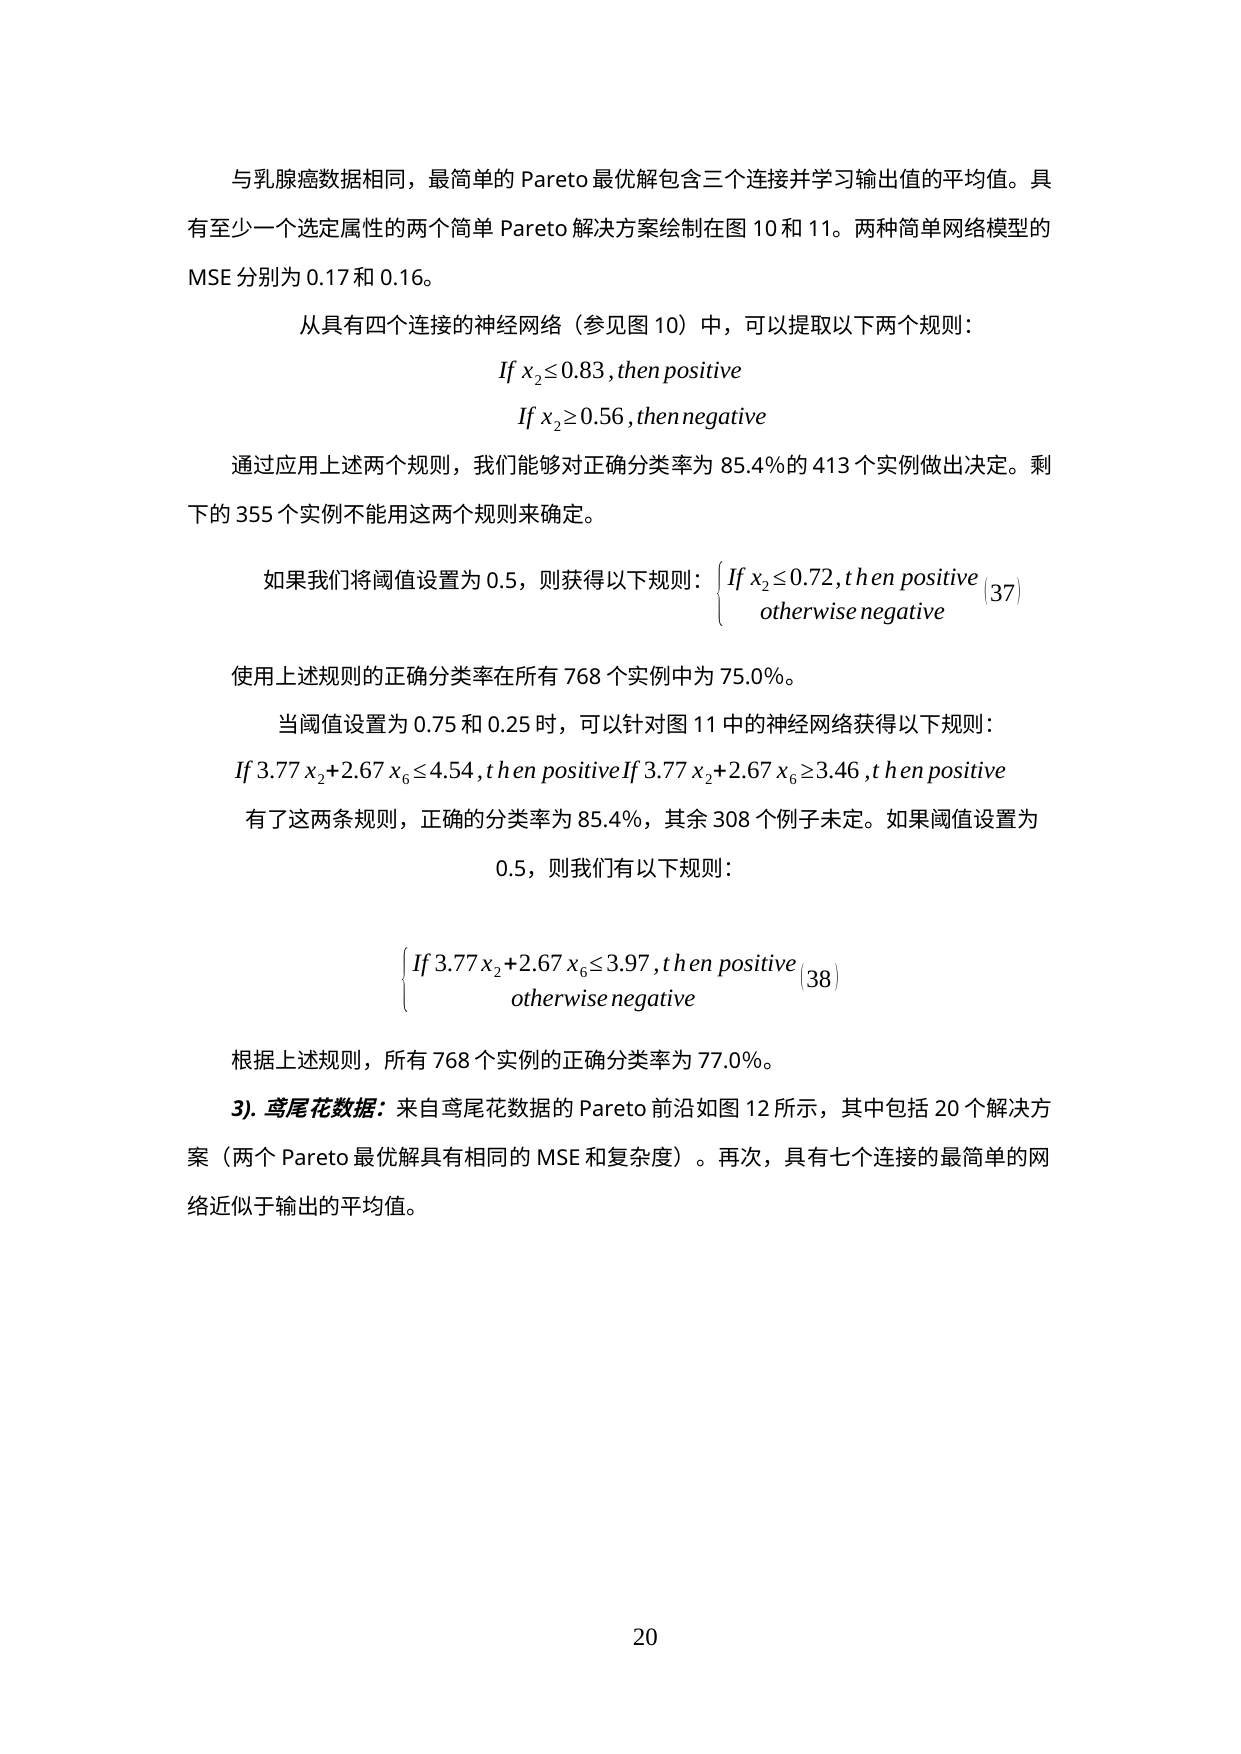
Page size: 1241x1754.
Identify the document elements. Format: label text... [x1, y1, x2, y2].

text 通过应用上述两个规则，我们能够对正确分类率为85.4％的413个实例做出决定。剩下的355个实例不能用这两个规则来确定。 [187, 448, 1053, 529]
text 当阈值设置为0.75和0.25时，可以针对图11中的神经网络获得以下规则： [187, 707, 1053, 788]
text 3). 鸢尾花数据：来自鸢尾花数据的Pareto前沿如图12所示，其中包括20个解决方案（两个Pareto最优解具有相同的MSE和复杂度）。再次，具有七个连接的最简单的网络近似于输出的平均值。 [187, 1091, 1053, 1221]
text 与乳腺癌数据相同，最简单的Pareto最优解包含三个连接并学习输出值的平均值。具有至少一个选定属性的两个简单Pareto解决方案绘制在图10和11。两种简单网络模型的MSE分别为0.17和0.16。 [187, 162, 1053, 292]
text 有了这两条规则，正确的分类率为85.4％，其余308个例子未定。如果阈值设置为0.5，则我们有以下规则： [187, 802, 1053, 1029]
text 根据上述规则，所有768个实例的正确分类率为77.0％。 [187, 1042, 1053, 1075]
text 从具有四个连接的神经网络（参见图10）中，可以提取以下两个规则： [187, 308, 1053, 389]
text 如果我们将阈值设置为0.5，则获得以下规则： [187, 545, 1053, 643]
text 使用上述规则的正确分类率在所有768个实例中为75.0％。 [187, 659, 1053, 691]
